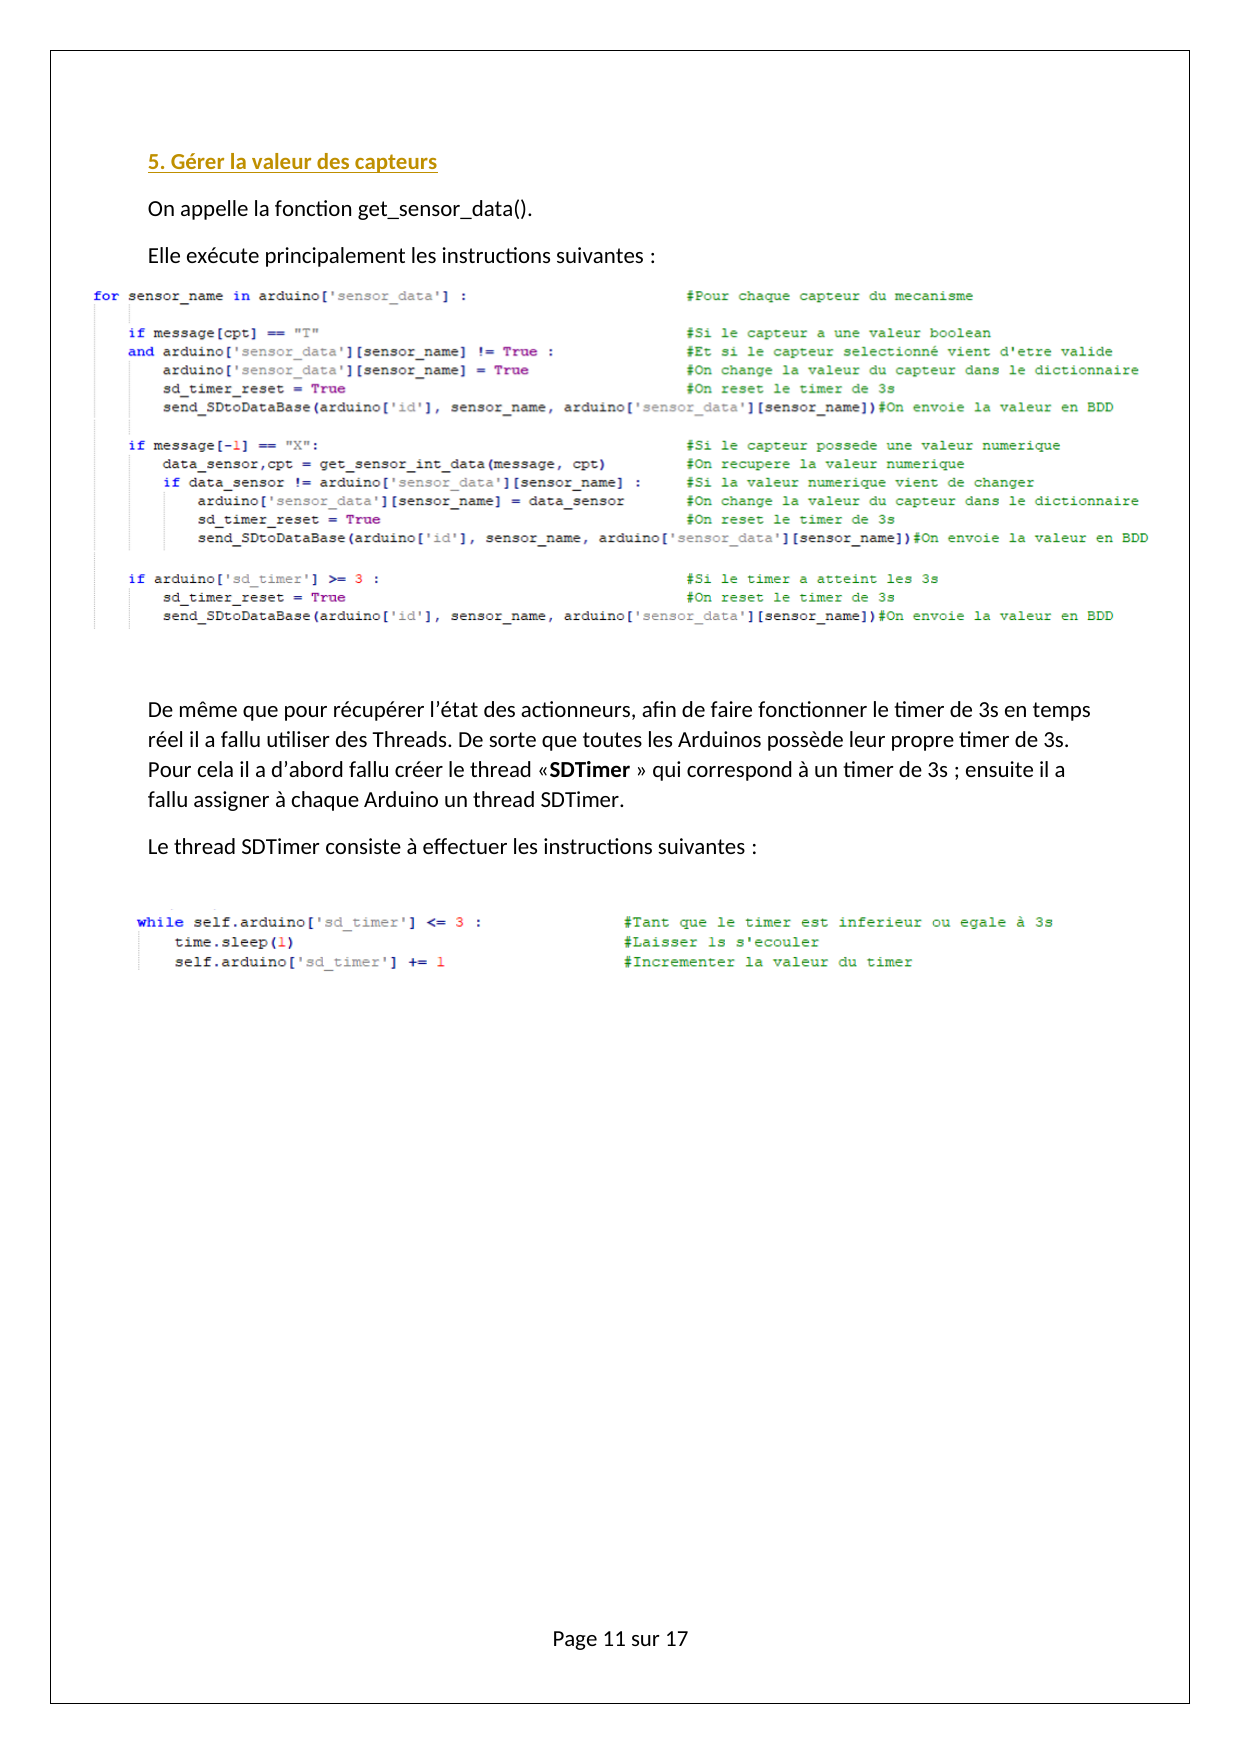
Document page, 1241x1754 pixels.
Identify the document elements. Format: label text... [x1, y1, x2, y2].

text Le thread SDTimer consiste à effectuer les instructions suivantes : [148, 832, 1093, 891]
text 5. Gérer la valeur des capteurs [148, 147, 1093, 176]
picture [88, 288, 1157, 418]
picture [88, 419, 1157, 551]
picture [132, 909, 1079, 979]
picture [88, 552, 1157, 629]
text De même que pour récupérer l’état des actionneurs, afin de faire fonctionner le timer de 3s en temps réel il a fallu utiliser des Threads. De sorte que toutes les Arduinos possède leur propre timer de 3s. Pour cela il a d’abord fallu créer le thread «SDTimer » qui correspond à un timer de 3s ; ensuite il a fallu assigner à chaque Arduino un thread SDTimer. [148, 695, 1093, 813]
text On appelle la fonction get_sensor_data(). [148, 194, 1093, 222]
text Elle exécute principalement les instructions suivantes : [148, 241, 1093, 269]
